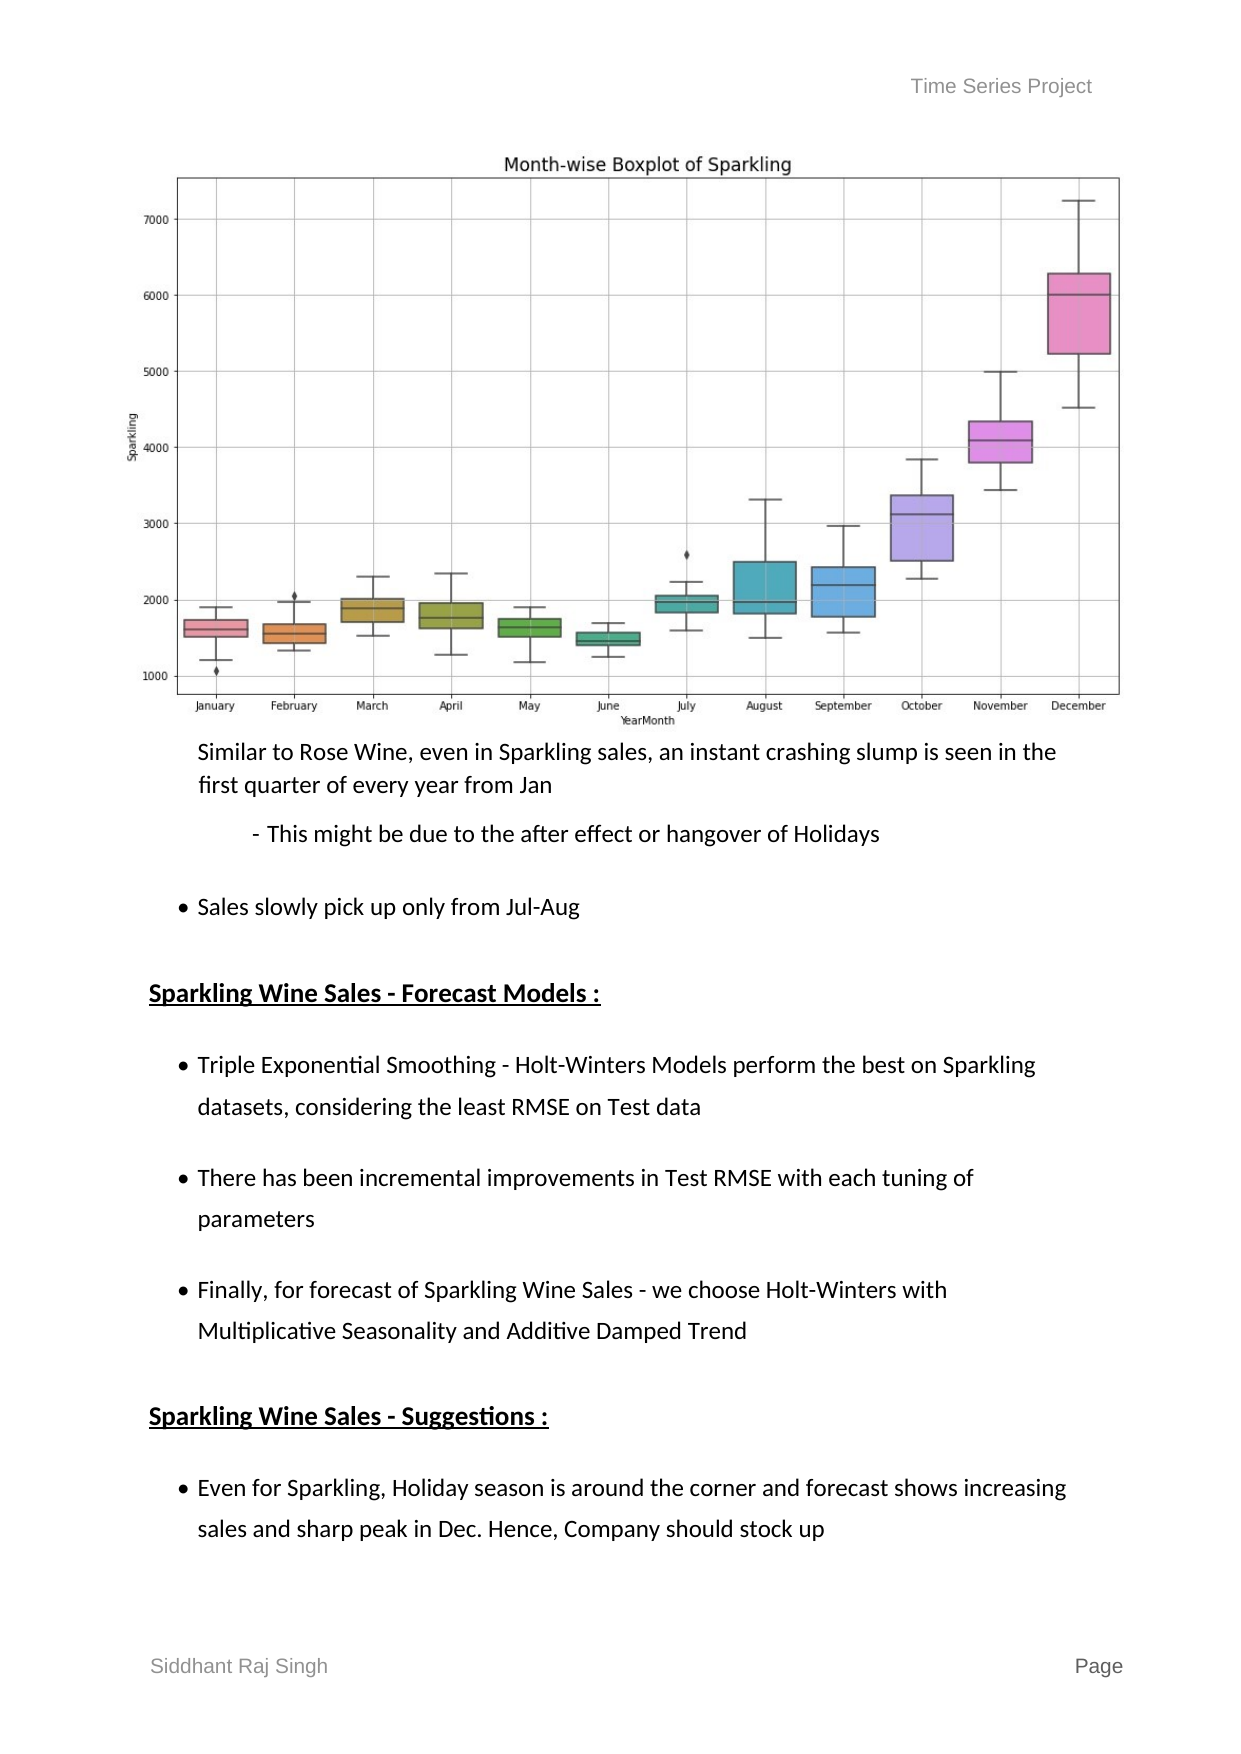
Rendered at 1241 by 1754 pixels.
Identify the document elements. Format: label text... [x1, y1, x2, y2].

picture [120, 150, 1125, 734]
text Similar to Rose Wine, even in Sparkling sales, an instant crashing slump is seen in the first quarter of every year from Jan [197, 736, 1090, 800]
list There has been incremental improvements in Test RMSE with each tuning of parameters [177, 1162, 1090, 1233]
list Sales slowly pick up only from Jul-Aug [177, 891, 1090, 922]
list Triple Exponential Smoothing - Holt-Winters Models perform the best on Sparkling datasets, considering the least RMSE on Test data [177, 1050, 1090, 1121]
text Sparkling Wine Sales - Forecast Models : [148, 976, 1090, 1009]
list This might be due to the after effect or hangover of Holidays [252, 819, 1090, 849]
list Even for Sparkling, Holiday season is around the corner and forecast shows increasing sales and sharp peak in Dec. Hence, Company should stock up [177, 1472, 1090, 1544]
list Finally, for forecast of Sparkling Wine Sales - we choose Holt-Winters with Multiplicative Seasonality and Additive Damped Trend [177, 1274, 1090, 1346]
text Sparkling Wine Sales - Suggestions : [148, 1399, 1090, 1432]
